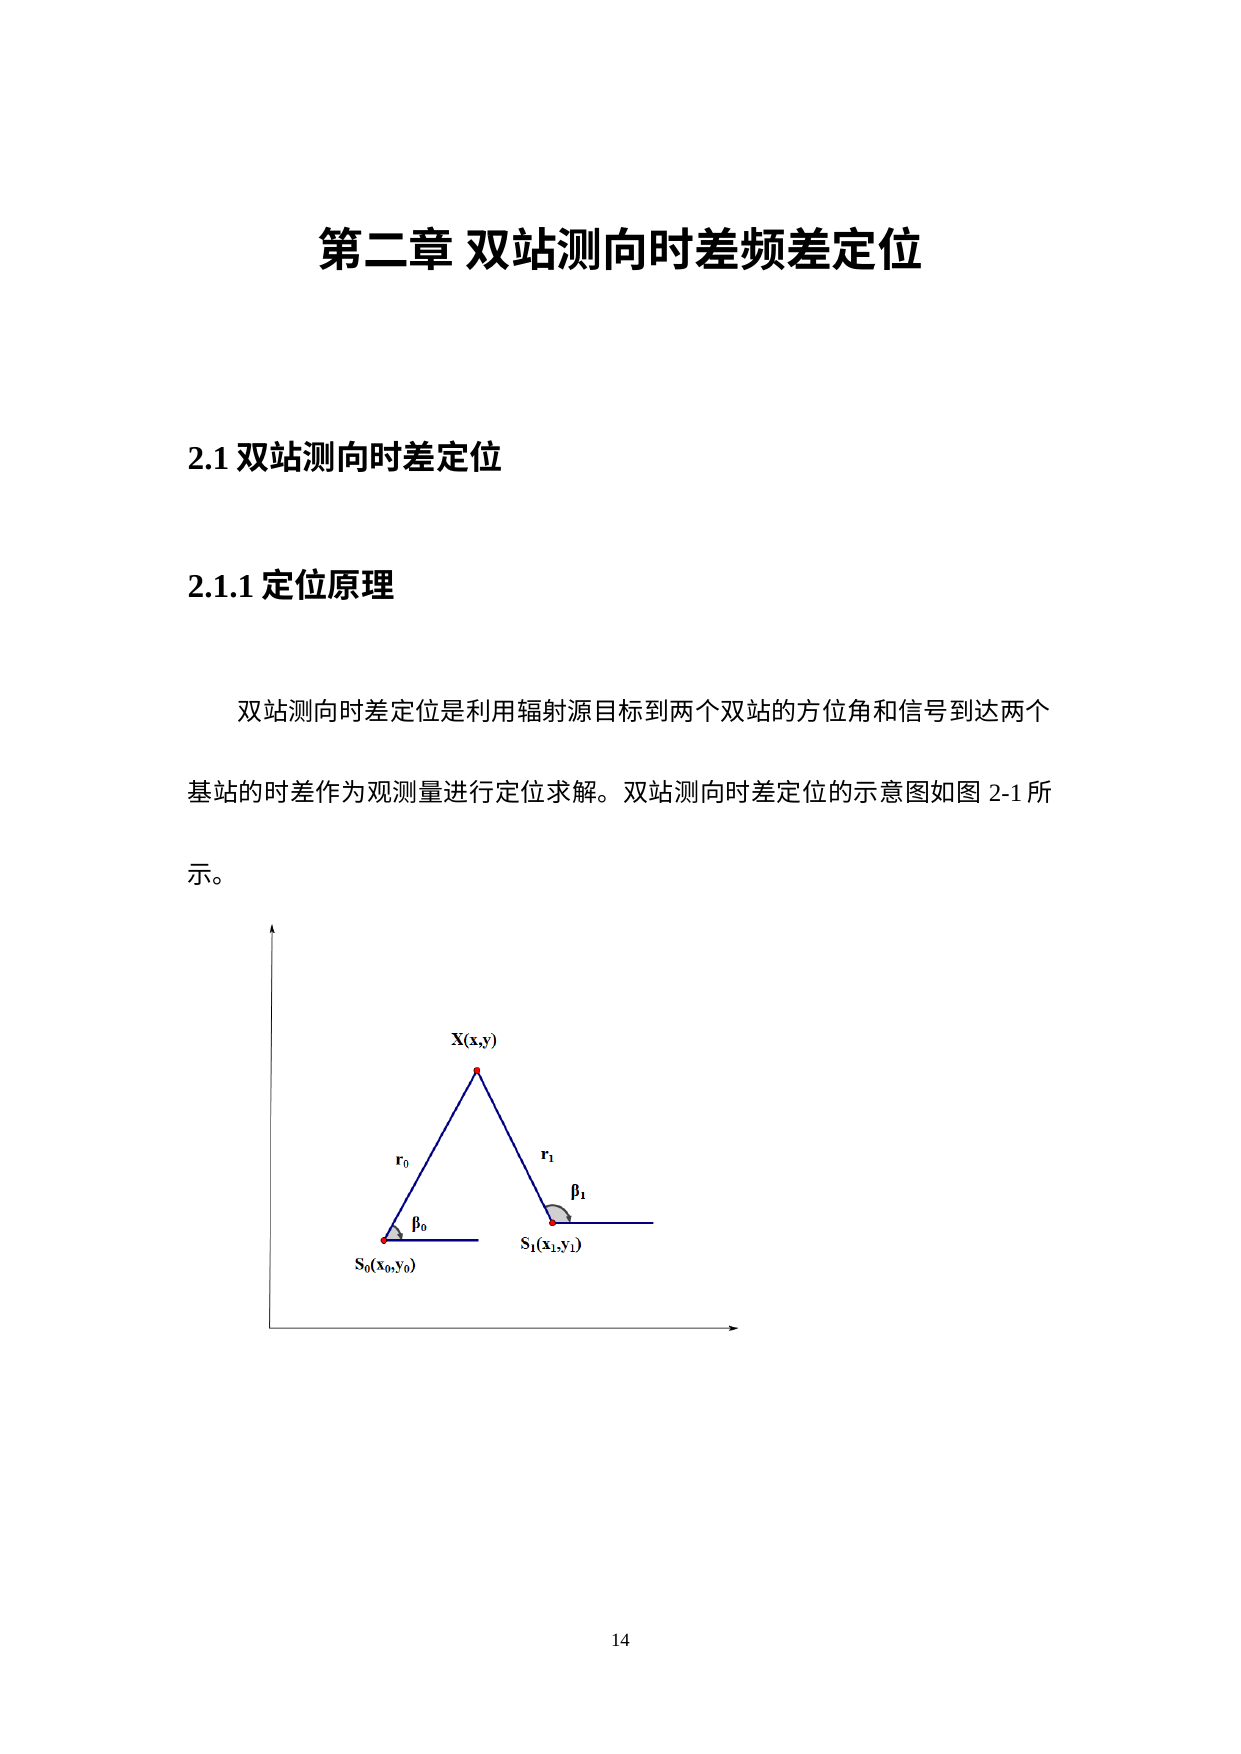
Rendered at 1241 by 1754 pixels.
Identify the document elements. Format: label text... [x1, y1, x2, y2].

text 双站测向时差定位是利用辐射源目标到两个双站的方位角和信号到达两个基站的时差作为观测量进行定位求解。双站测向时差定位的示意图如图2-1所示。 [187, 677, 1053, 905]
subtitle 第二章 双站测向时差频差定位 [187, 197, 1053, 295]
subtitle 2.1双站测向时差定位 [187, 423, 1053, 488]
picture [237, 913, 752, 1355]
subtitle 2.1.1定位原理 [187, 550, 1053, 615]
